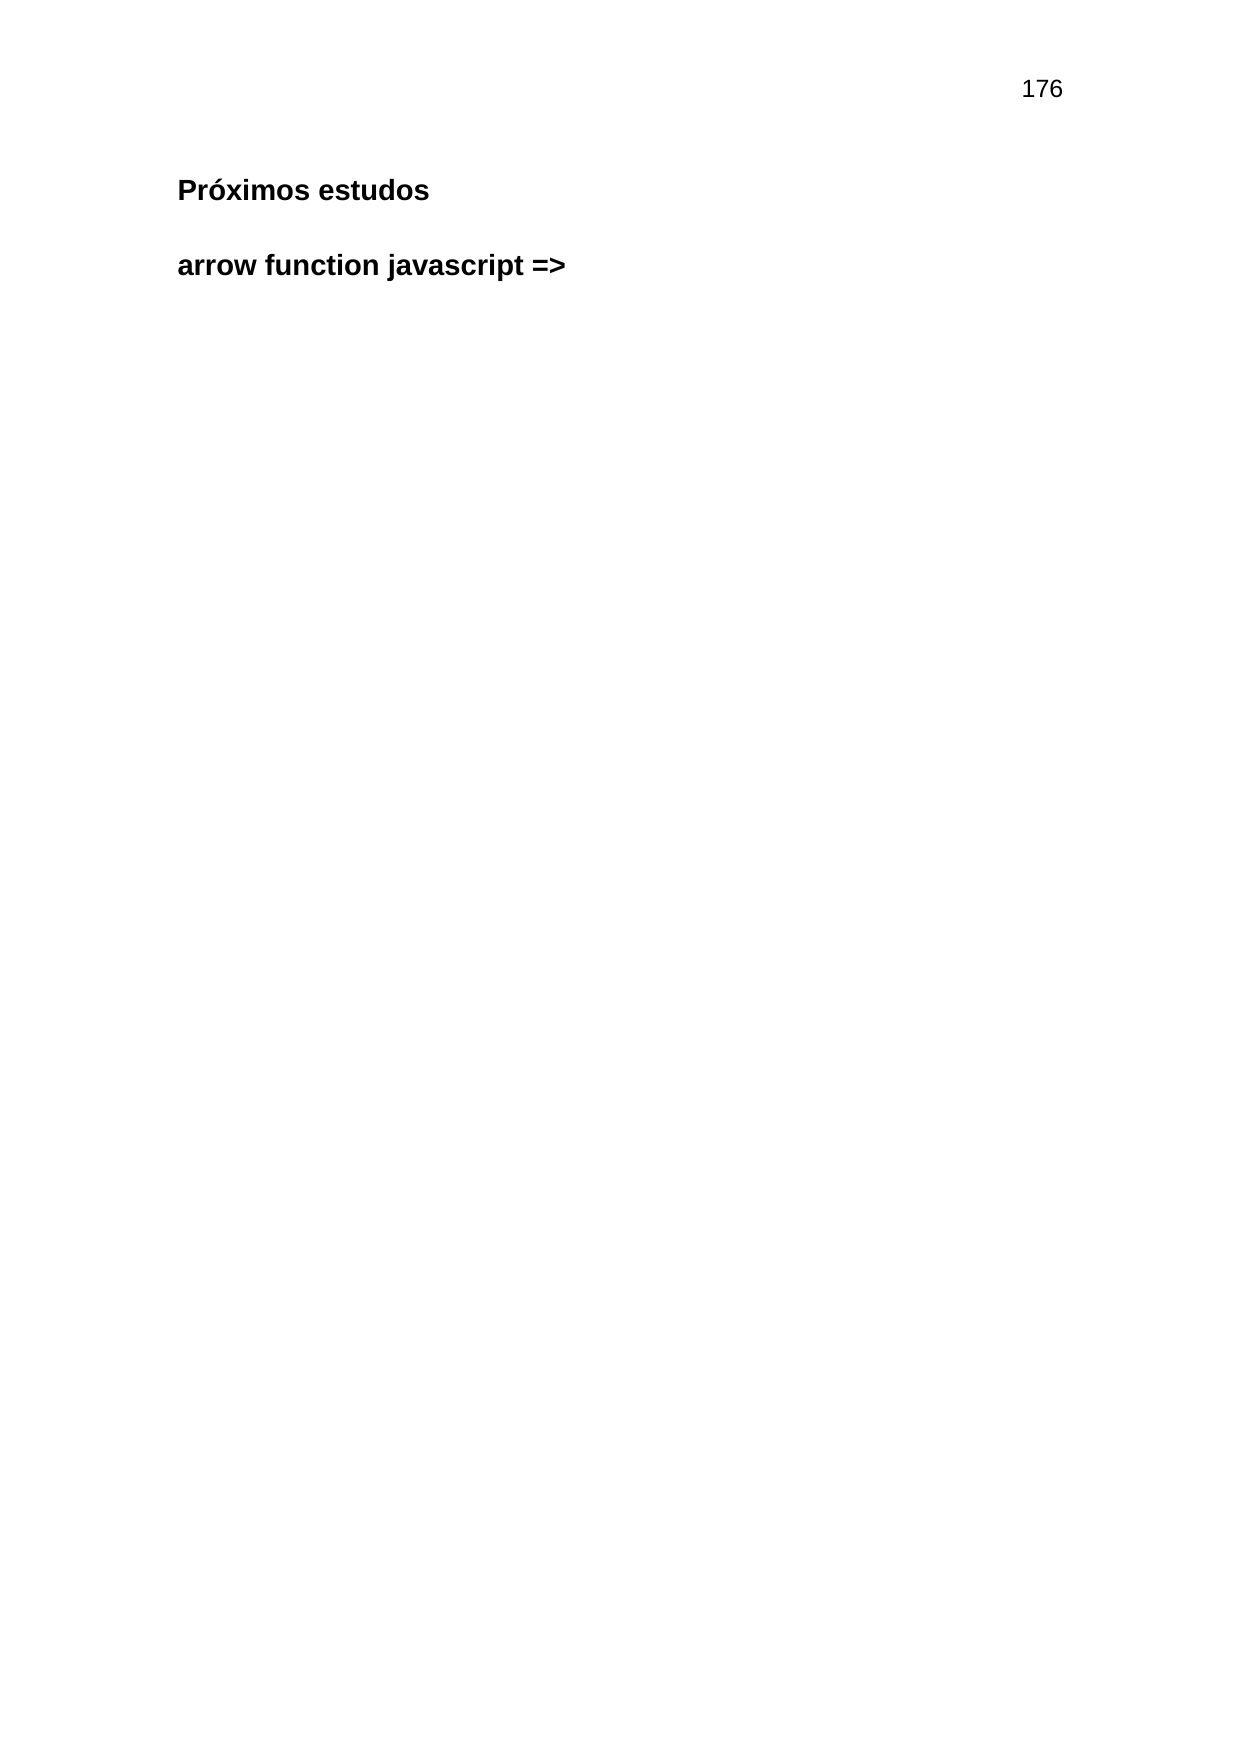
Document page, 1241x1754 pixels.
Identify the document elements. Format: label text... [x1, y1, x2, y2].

subtitle Próximos estudos [177, 173, 1063, 206]
subtitle arrow function javascript => [177, 248, 1063, 281]
